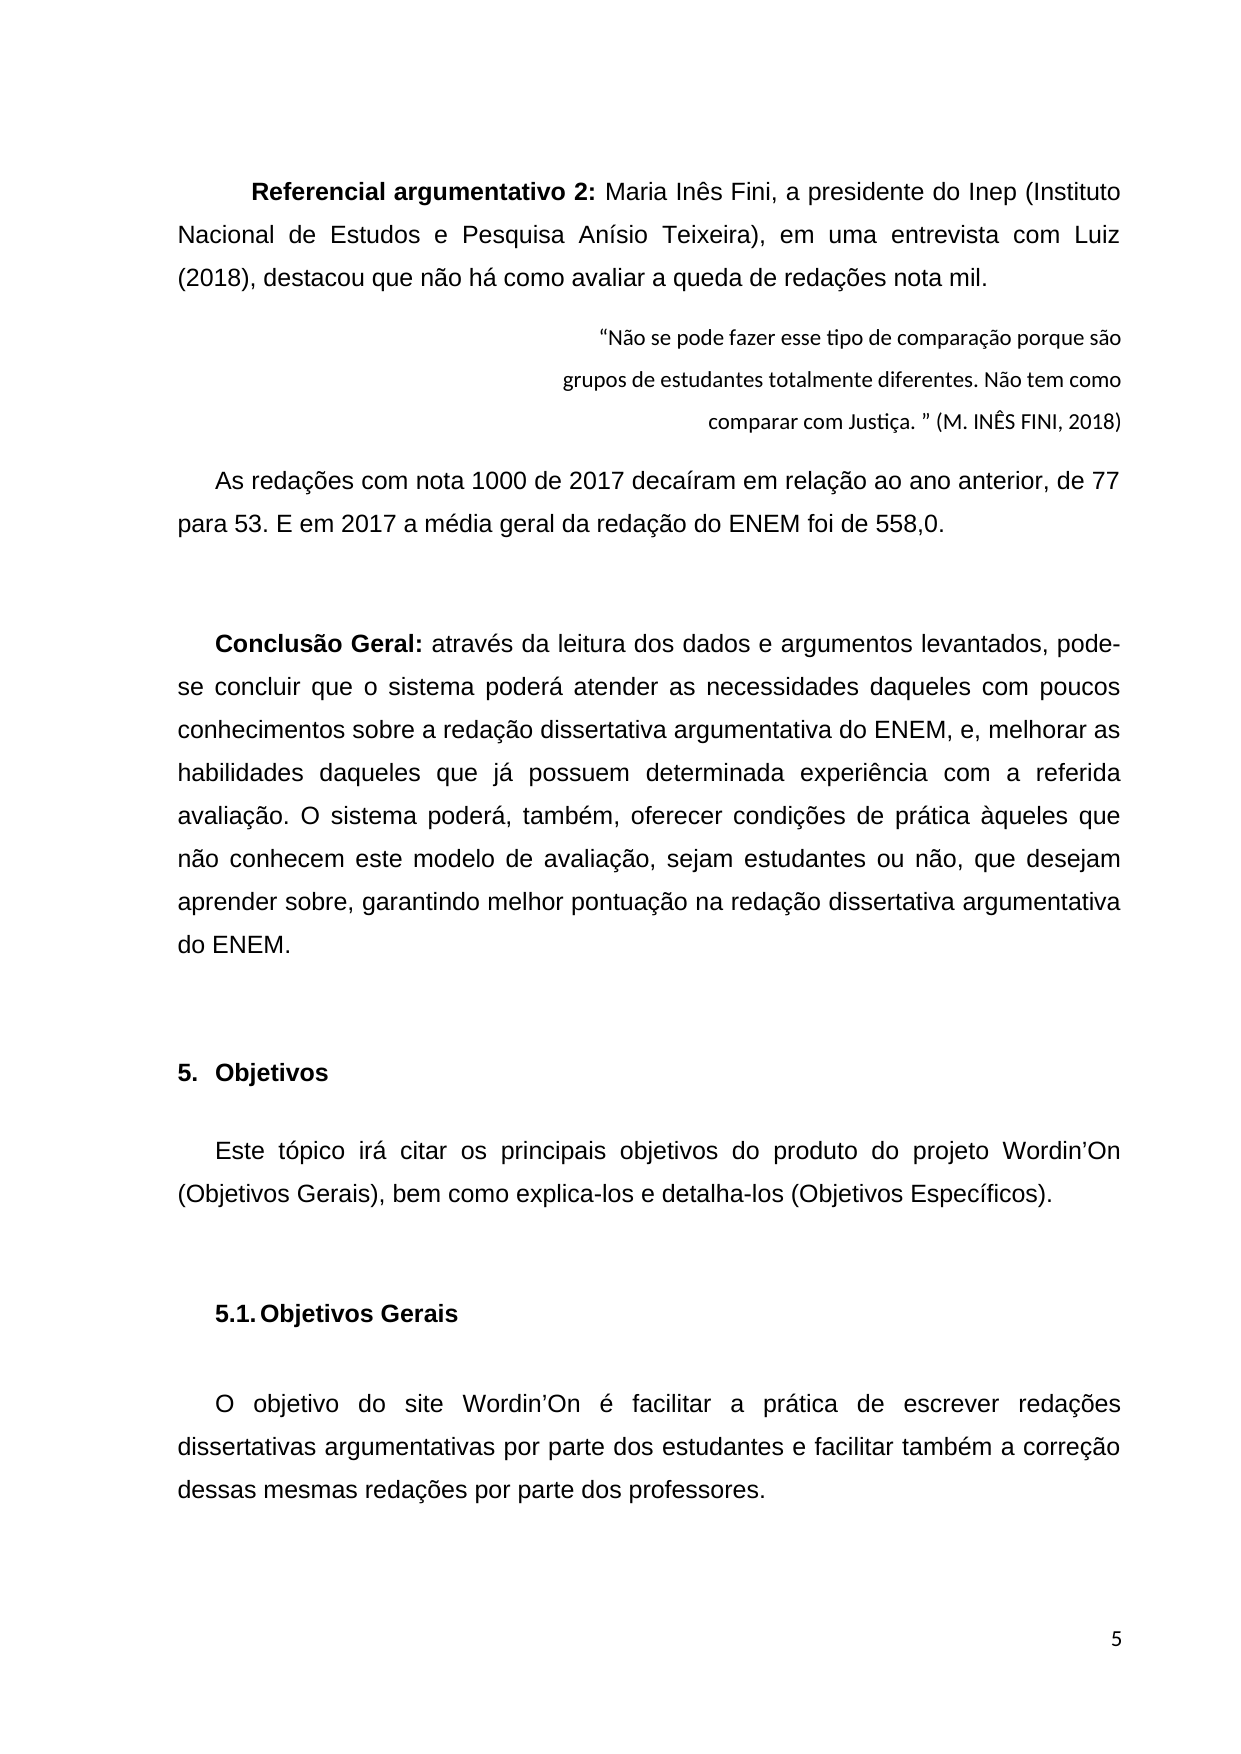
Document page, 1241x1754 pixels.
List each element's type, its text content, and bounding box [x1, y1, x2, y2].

text Este tópico irá citar os principais objetivos do produto do projeto Wordin’On (Objetivos Gerais), bem como explica-los e detalha-los (Objetivos Específicos). [177, 1136, 1122, 1208]
text Referencial argumentativo 2: Maria Inês Fini, a presidente do Inep (Instituto Nacional de Estudos e Pesquisa Anísio Teixeira), em uma entrevista com Luiz (2018), destacou que não há como avaliar a queda de redações nota mil. [177, 177, 1122, 292]
list Objetivos Gerais [215, 1299, 1122, 1328]
text As redações com nota 1000 de 2017 decaíram em relação ao ano anterior, de 77 para 53. E em 2017 a média geral da redação do ENEM foi de 558,0. [177, 466, 1122, 538]
text O objetivo do site Wordin’On é facilitar a prática de escrever redações dissertativas argumentativas por parte dos estudantes e facilitar também a correção dessas mesmas redações por parte dos professores. [177, 1389, 1122, 1504]
text Conclusão Geral: através da leitura dos dados e argumentos levantados, pode-se concluir que o sistema poderá atender as necessidades daqueles com poucos conhecimentos sobre a redação dissertativa argumentativa do ENEM, e, melhorar as habilidades daqueles que já possuem determinada experiência com a referida avaliação. O sistema poderá, também, oferecer condições de prática àqueles que não conhecem este modelo de avaliação, sejam estudantes ou não, que desejam aprender sobre, garantindo melhor pontuação na redação dissertativa argumentativa do ENEM. [177, 628, 1122, 959]
list Objetivos [177, 1058, 1122, 1087]
text “Não se pode fazer esse tipo de comparação porque são grupos de estudantes totalmente diferentes. Não tem como comparar com Justiça. ” (M. INÊS FINI, 2018) [546, 323, 1122, 435]
